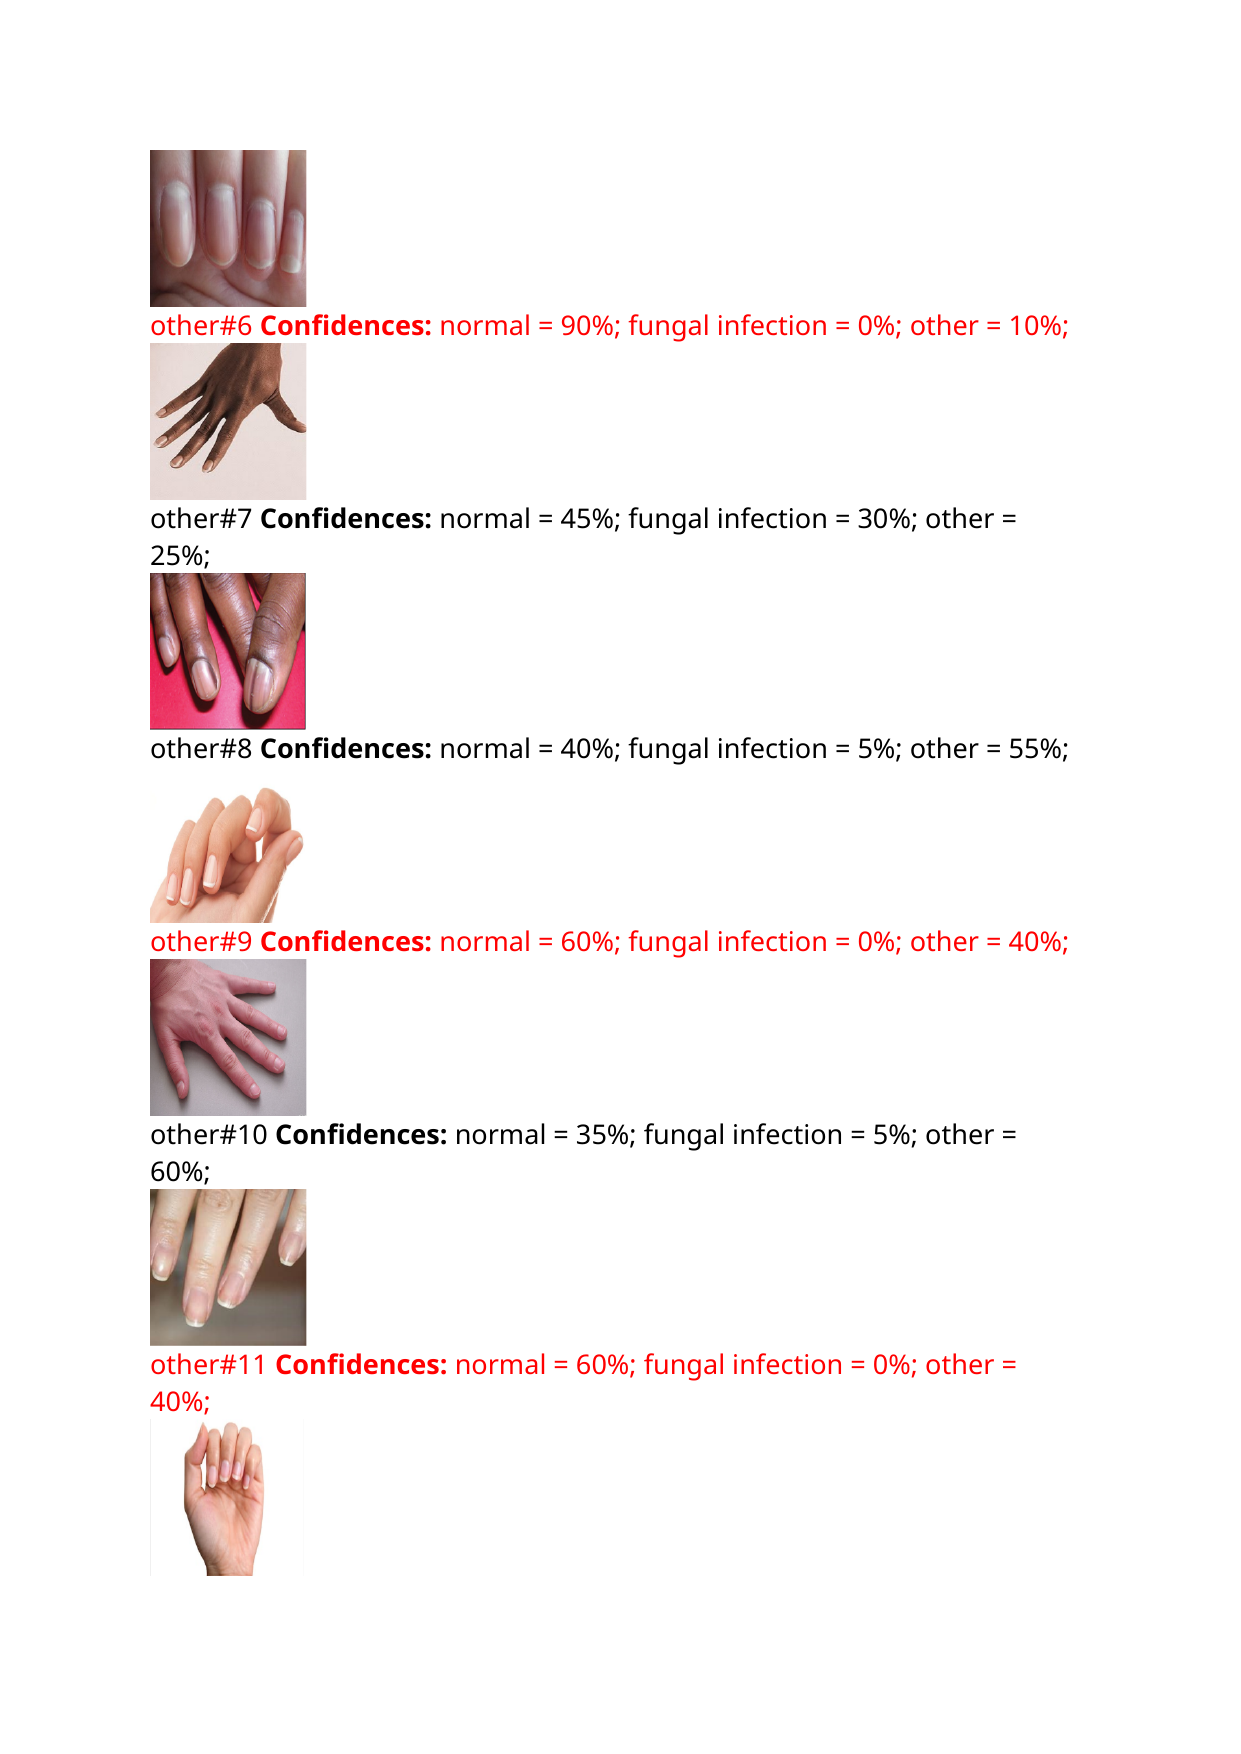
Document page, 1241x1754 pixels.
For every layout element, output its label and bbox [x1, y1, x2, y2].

picture [150, 1419, 307, 1576]
text [150, 150, 1090, 1576]
picture [150, 1189, 307, 1346]
picture [150, 959, 307, 1116]
picture [150, 150, 307, 307]
picture [150, 766, 307, 923]
picture [150, 573, 307, 730]
picture [150, 343, 307, 500]
